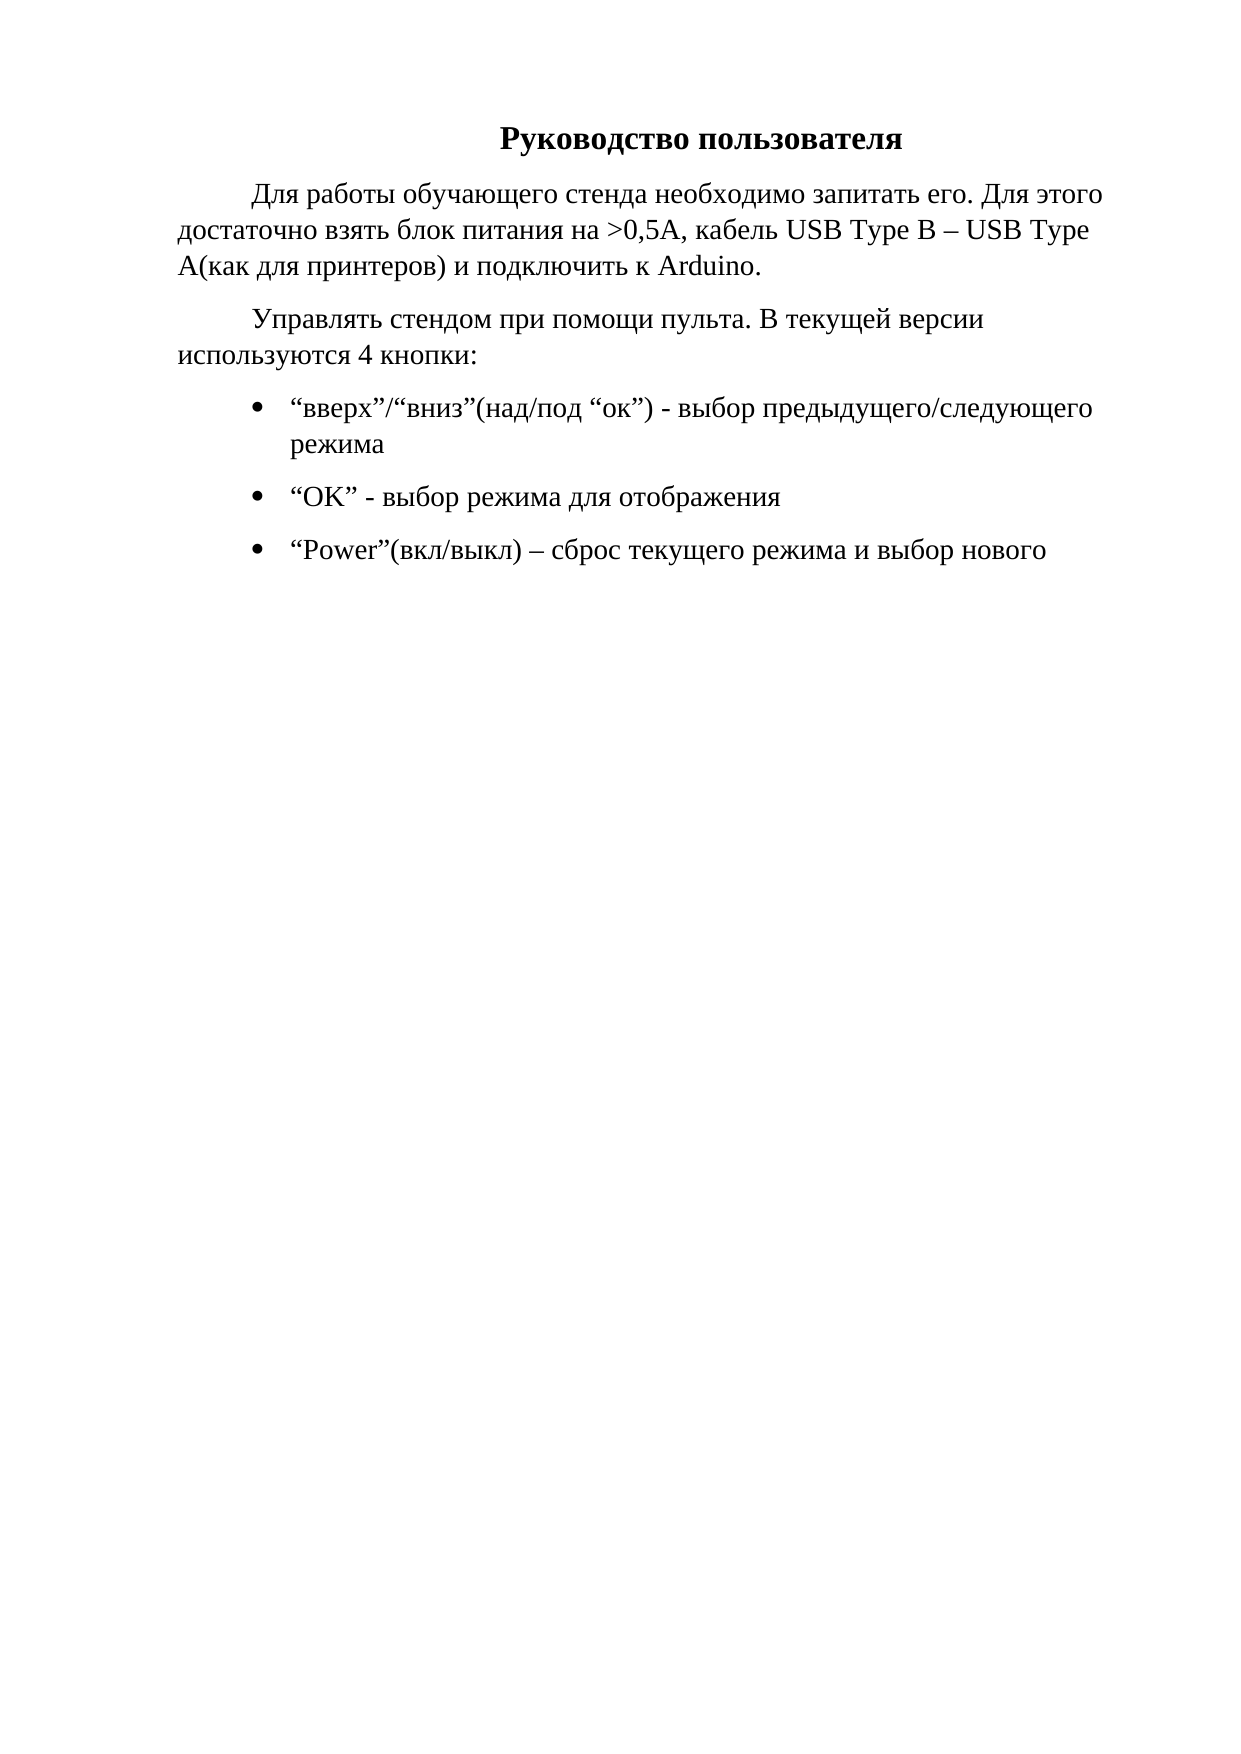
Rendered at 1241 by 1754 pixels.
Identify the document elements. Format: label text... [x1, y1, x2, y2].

list “Power”(вкл/выкл) – сброс текущего режима и выбор нового [252, 532, 1152, 566]
text Для работы обучающего стенда необходимо запитать его. Для этого достаточно взять блок питания на >0,5А, кабель USB Type B – USB Type A(как для принтеров) и подключить к Arduino. [177, 176, 1152, 282]
list “вверх”/“вниз”(над/под “ок”) - выбор предыдущего/следующего режима [252, 390, 1152, 460]
text Руководство пользователя [177, 118, 1152, 156]
list “OK” - выбор режима для отображения [252, 479, 1152, 513]
text Управлять стендом при помощи пульта. В текущей версии используются 4 кнопки: [177, 301, 1152, 371]
